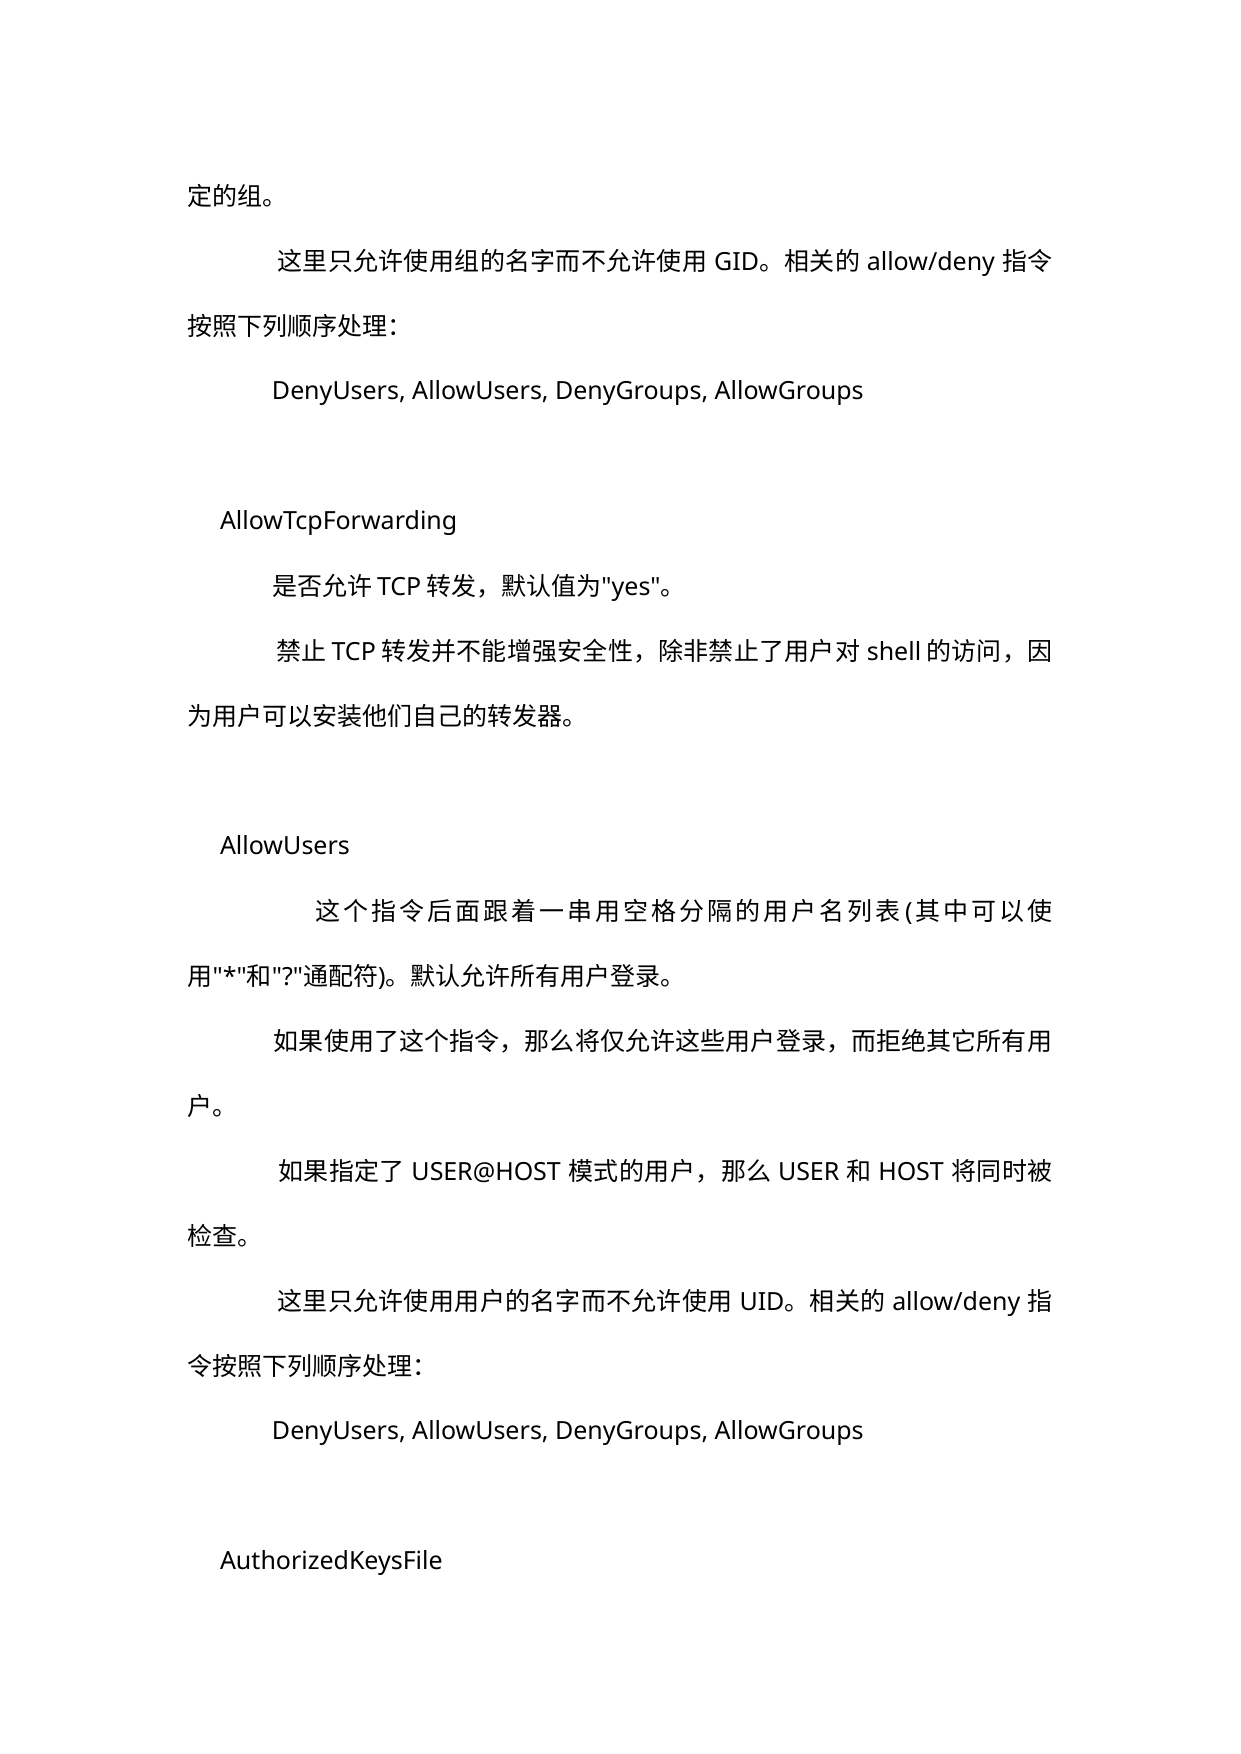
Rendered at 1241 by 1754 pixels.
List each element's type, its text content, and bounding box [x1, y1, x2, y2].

text DenyUsers, AllowUsers, DenyGroups, AllowGroups [187, 1397, 1053, 1462]
text AllowUsers [187, 812, 1053, 877]
text 这里只允许使用组的名字而不允许使用GID。相关的 allow/deny 指令按照下列顺序处理： [187, 227, 1053, 357]
text 这个指令后面跟着一串用空格分隔的用户名列表(其中可以使用"*"和"?"通配符)。默认允许所有用户登录。 [187, 877, 1053, 1007]
text AllowTcpForwarding [187, 487, 1053, 552]
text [187, 162, 1053, 227]
text 这里只允许使用用户的名字而不允许使用UID。相关的 allow/deny 指令按照下列顺序处理： [187, 1267, 1053, 1397]
text 是否允许TCP转发，默认值为"yes"。 [187, 552, 1053, 617]
text 如果指定了 USER@HOST 模式的用户，那么 USER 和 HOST 将同时被检查。 [187, 1137, 1053, 1267]
text 如果使用了这个指令，那么将仅允许这些用户登录，而拒绝其它所有用户。 [187, 1007, 1053, 1137]
text 禁止TCP转发并不能增强安全性，除非禁止了用户对shell的访问，因为用户可以安装他们自己的转发器。 [187, 617, 1053, 747]
text DenyUsers, AllowUsers, DenyGroups, AllowGroups [187, 357, 1053, 422]
text AuthorizedKeysFile [187, 1527, 1053, 1592]
